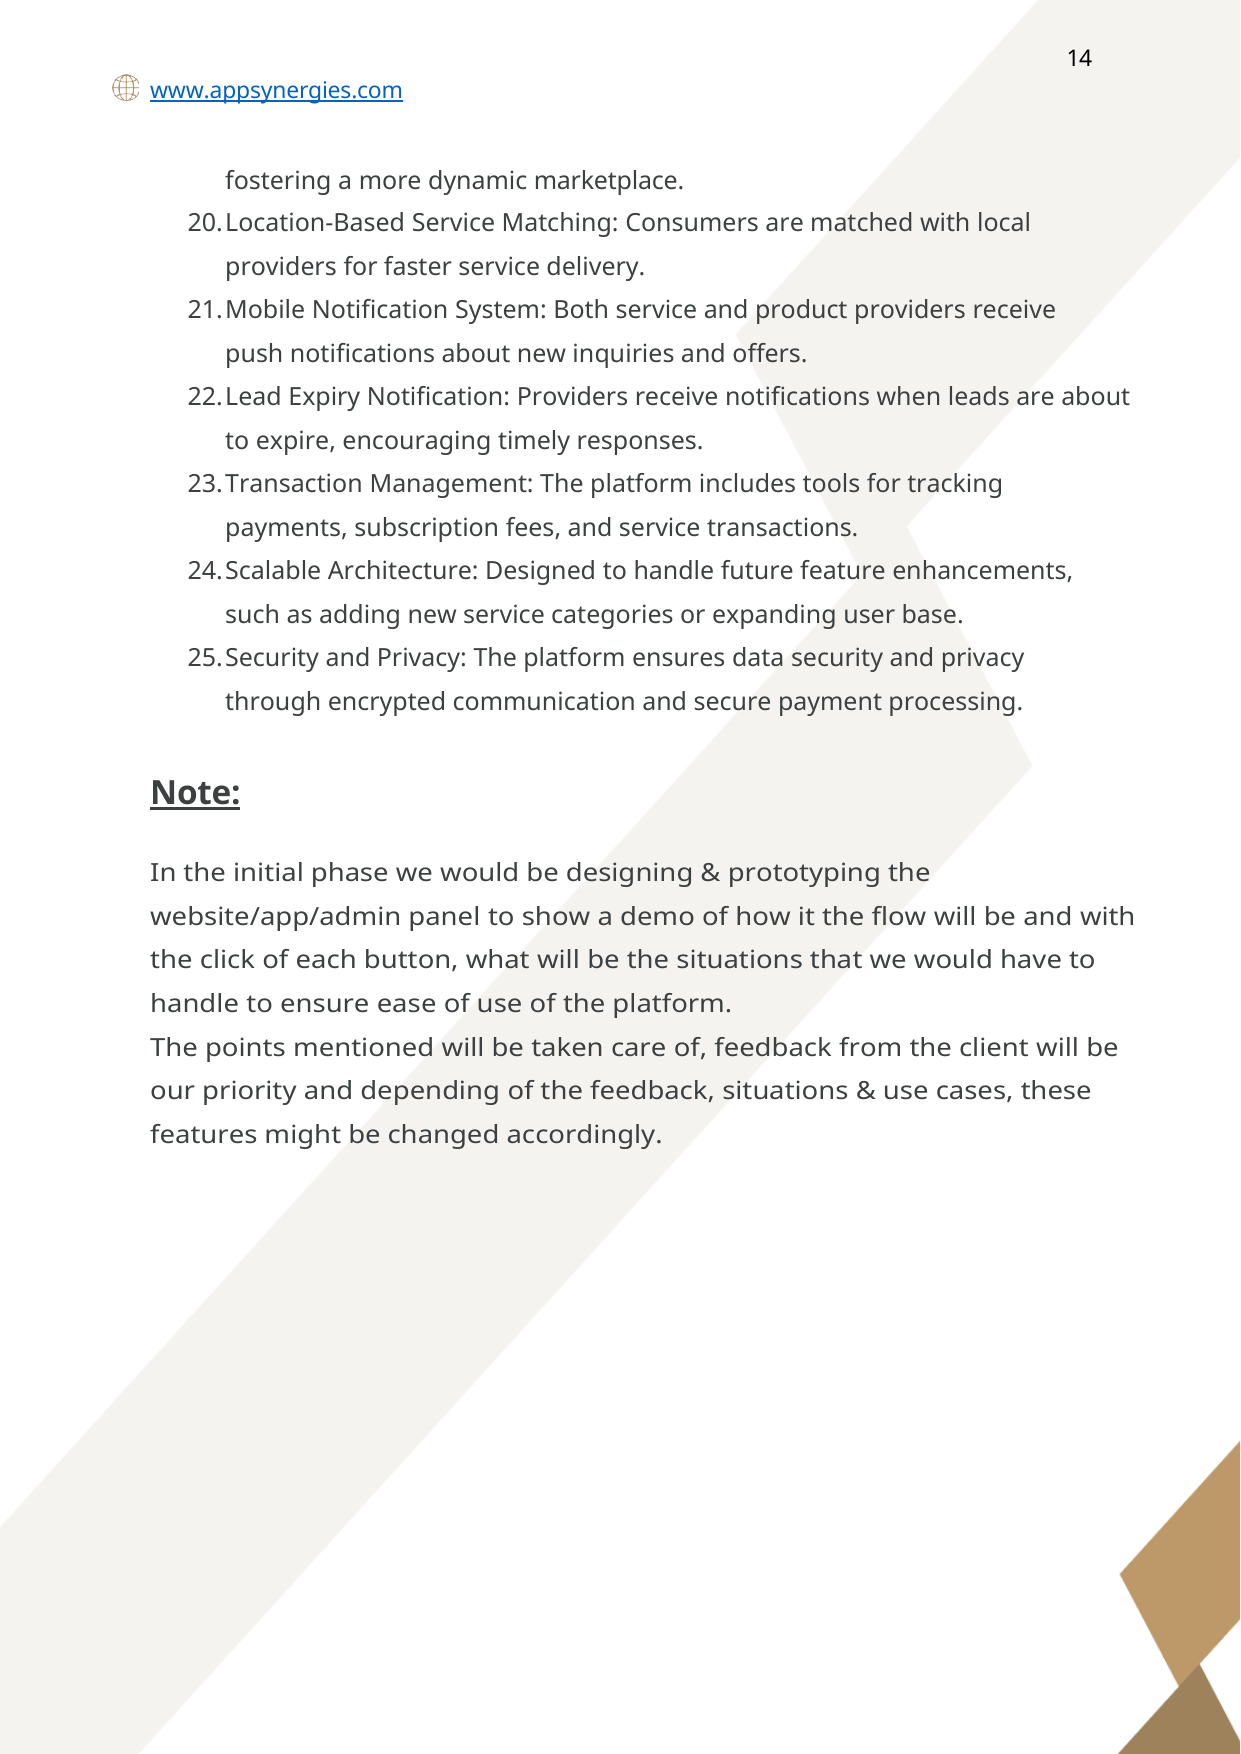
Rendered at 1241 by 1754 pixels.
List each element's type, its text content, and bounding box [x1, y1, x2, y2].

list Transaction Management: The platform includes tools for tracking payments, subscription fees, and service transactions. [187, 466, 1092, 543]
list Location-Based Service Matching: Consumers are matched with local providers for faster service delivery. [187, 205, 1146, 282]
text fostering a more dynamic marketplace. [225, 162, 1240, 196]
subtitle Note: [150, 769, 1240, 814]
list Scalable Architecture: Designed to handle future feature enhancements, such as adding new service categories or expanding user base. [187, 553, 1131, 631]
list Lead Expiry Notification: Providers receive notifications when leads are about to expire, encouraging timely responses. [187, 379, 1132, 456]
text 14 [1066, 42, 1240, 73]
text In the initial phase we would be designing & prototyping the website/app/admin panel to show a demo of how it the flow will be and with the click of each button, what will be the situations that we would have to handle to ensure ease of use of the platform. [150, 855, 1170, 1020]
text www.appsynergies.com [150, 74, 1240, 105]
list Security and Privacy: The platform ensures data security and privacy through encrypted communication and secure payment processing. [187, 640, 1092, 718]
list Mobile Notification System: Both service and product providers receive push notifications about new inquiries and offers. [187, 292, 1081, 369]
picture [0, 0, 1241, 1754]
text The points mentioned will be taken care of, feedback from the client will be our priority and depending of the feedback, situations & use cases, these features might be changed accordingly. [150, 1029, 1170, 1150]
